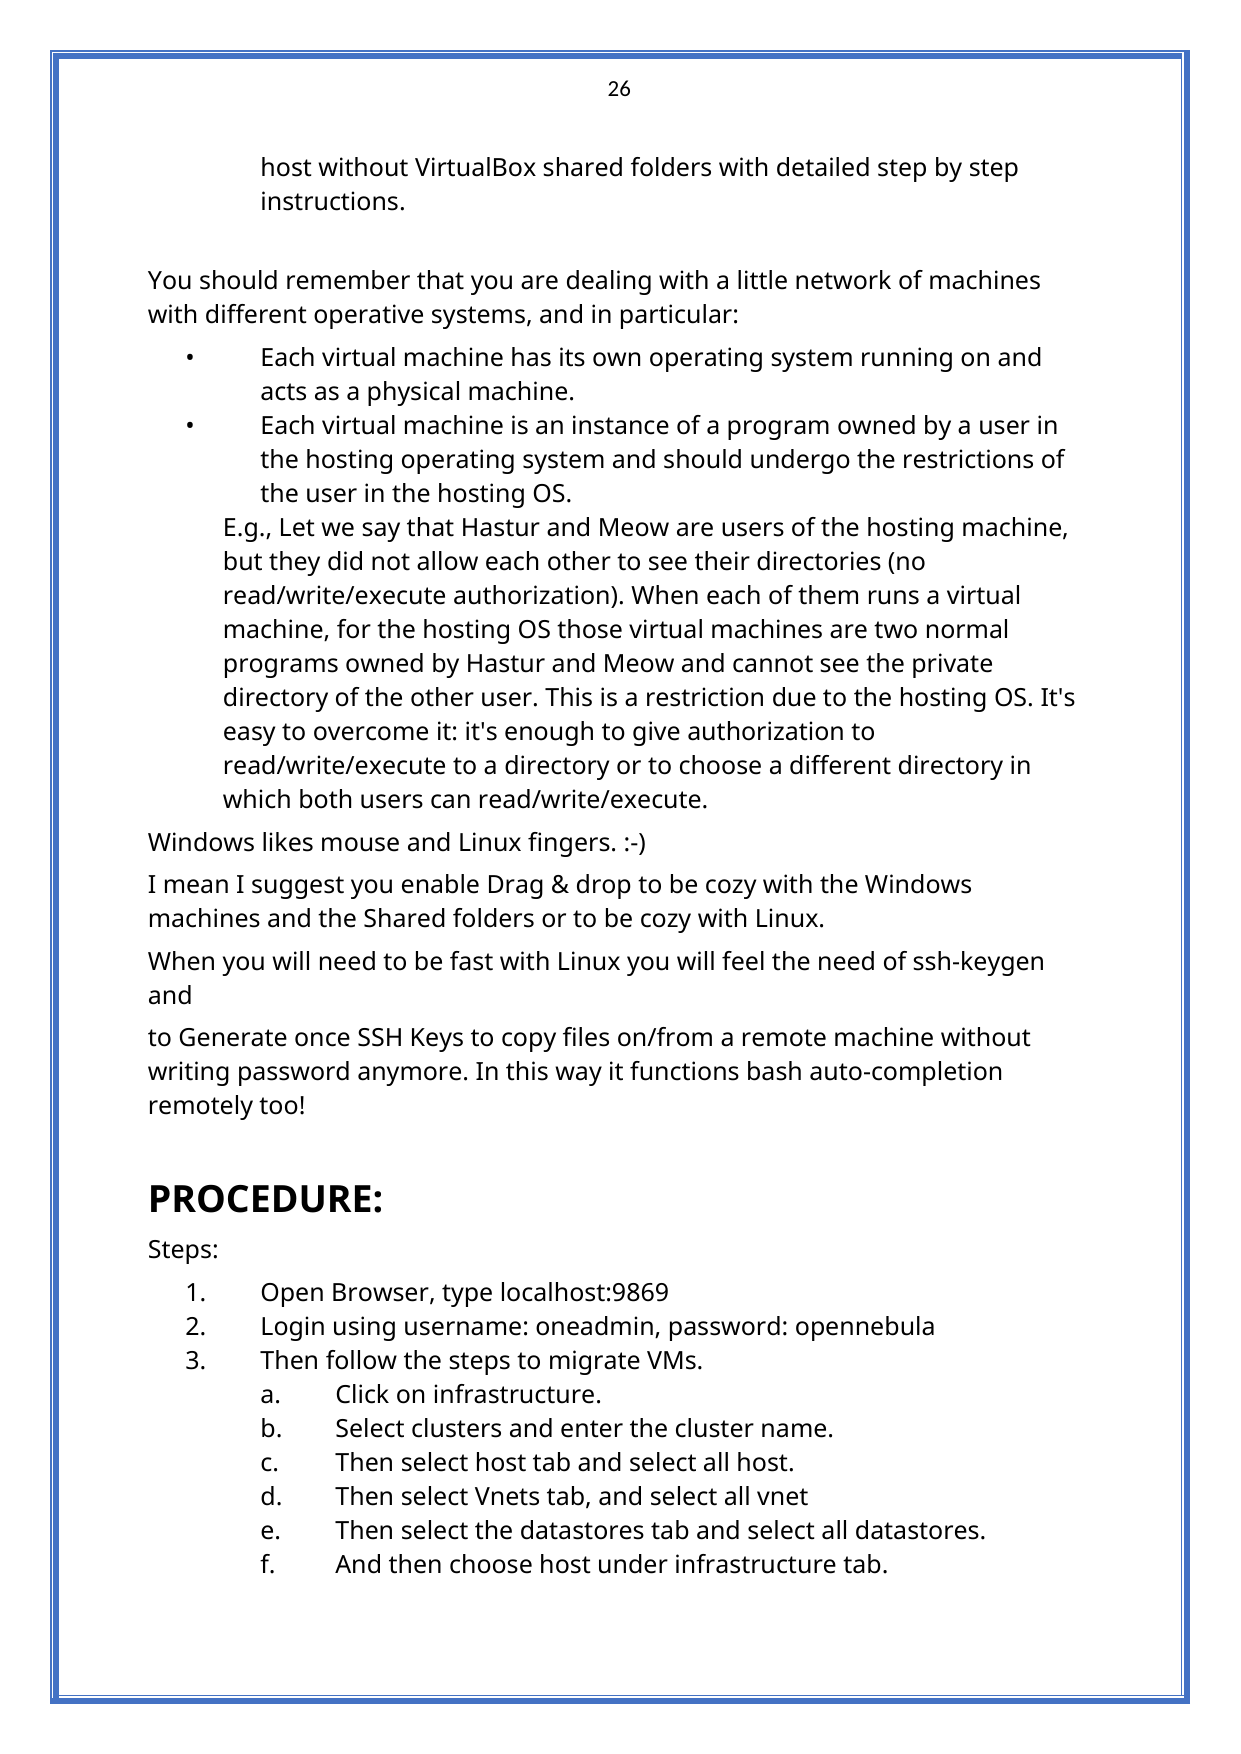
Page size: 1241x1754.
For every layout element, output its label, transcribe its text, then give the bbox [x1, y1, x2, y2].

list Each virtual machine has its own operating system running on and acts as a physical machine. [185, 339, 1090, 407]
text Steps: [148, 1232, 1090, 1266]
list Click on infrastructure. [260, 1377, 1090, 1411]
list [185, 150, 1090, 218]
list Then select Vnets tab, and select all vnet [260, 1479, 1090, 1513]
list And then choose host under infrastructure tab. [260, 1547, 1090, 1581]
text I mean I suggest you enable Drag & drop to be cozy with the Windows machines and the Shared folders or to be cozy with Linux. [148, 867, 1090, 935]
list Login using username: oneadmin, password: opennebula [185, 1308, 1090, 1343]
list E.g., Let we say that Hastur and Meow are users of the hosting machine, but they did not allow each other to see their directories (no read/write/execute authorization). When each of them runs a virtual machine, for the hosting OS those virtual machines are two normal programs owned by Hastur and Meow and cannot see the private directory of the other user. This is a restriction due to the hosting OS. It's easy to overcome it: it's enough to give authorization to read/write/execute to a directory or to choose a different directory in which both users can read/write/execute. [223, 509, 1090, 816]
list Each virtual machine is an instance of a program owned by a user in the hosting operating system and should undergo the restrictions of the user in the hosting OS. [185, 407, 1090, 509]
text You should remember that you are dealing with a little network of machines with different operative systems, and in particular: [148, 263, 1090, 331]
text Windows likes mouse and Linux fingers. :-) [148, 824, 1090, 858]
list Then follow the steps to migrate VMs. [185, 1343, 1090, 1377]
list Then select the datastores tab and select all datastores. [260, 1513, 1090, 1547]
text When you will need to be fast with Linux you will feel the need of ssh-keygen and [148, 943, 1090, 1011]
text PROCEDURE: [148, 1173, 1090, 1224]
text to Generate once SSH Keys to copy files on/from a remote machine without writing password anymore. In this way it functions bash auto-completion remotely too! [148, 1020, 1090, 1122]
list Then select host tab and select all host. [260, 1445, 1090, 1479]
list Select clusters and enter the cluster name. [260, 1411, 1090, 1445]
list Open Browser, type localhost:9869 [185, 1274, 1090, 1308]
